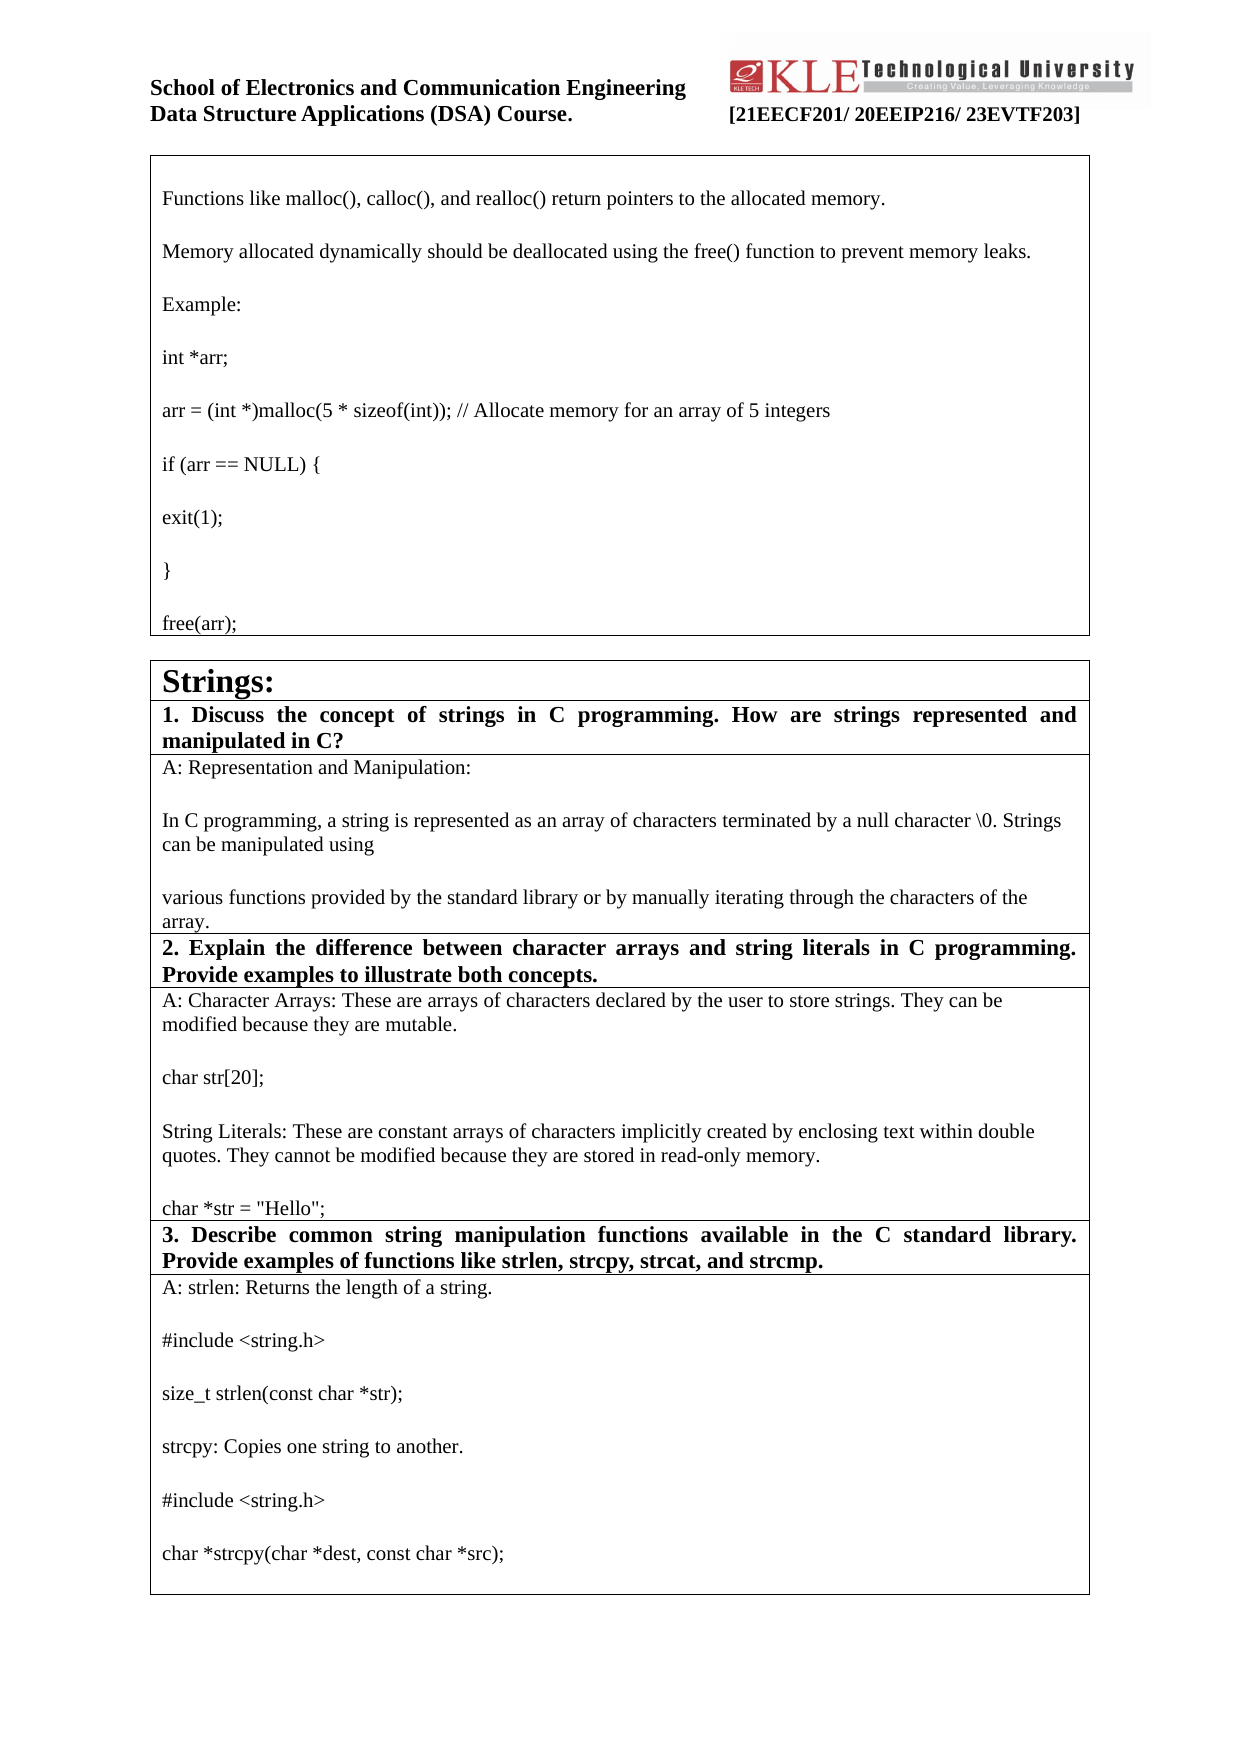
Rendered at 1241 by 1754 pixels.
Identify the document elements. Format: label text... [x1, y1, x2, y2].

table_cell 1. Discuss the concept of strings in C programming. How are strings represented and manipulated in C? [151, 701, 1089, 753]
table_cell A: Character Arrays: These are arrays of characters declared by the user to store strings. They can be modified because they are mutable. char str[20]; String Literals: These are constant arrays of characters implicitly created by enclosing text within double quotes. They cannot be modified because they are stored in read-only memory. char *str = "Hello"; [151, 988, 1089, 1220]
table_cell 3. Describe common string manipulation functions available in the C standard library. Provide examples of functions like strlen, strcpy, strcat, and strcmp. [151, 1221, 1089, 1274]
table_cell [151, 156, 1089, 635]
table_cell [151, 1275, 1089, 1594]
picture [719, 32, 1151, 110]
table_cell A: Representation and Manipulation: In C programming, a string is represented as an array of characters terminated by a null character \0. Strings can be manipulated using various functions provided by the standard library or by manually iterating through the characters of the array. [151, 755, 1089, 933]
table_cell 2. Explain the difference between character arrays and string literals in C programming. Provide examples to illustrate both concepts. [151, 934, 1089, 987]
table_header Strings: [151, 661, 1089, 700]
